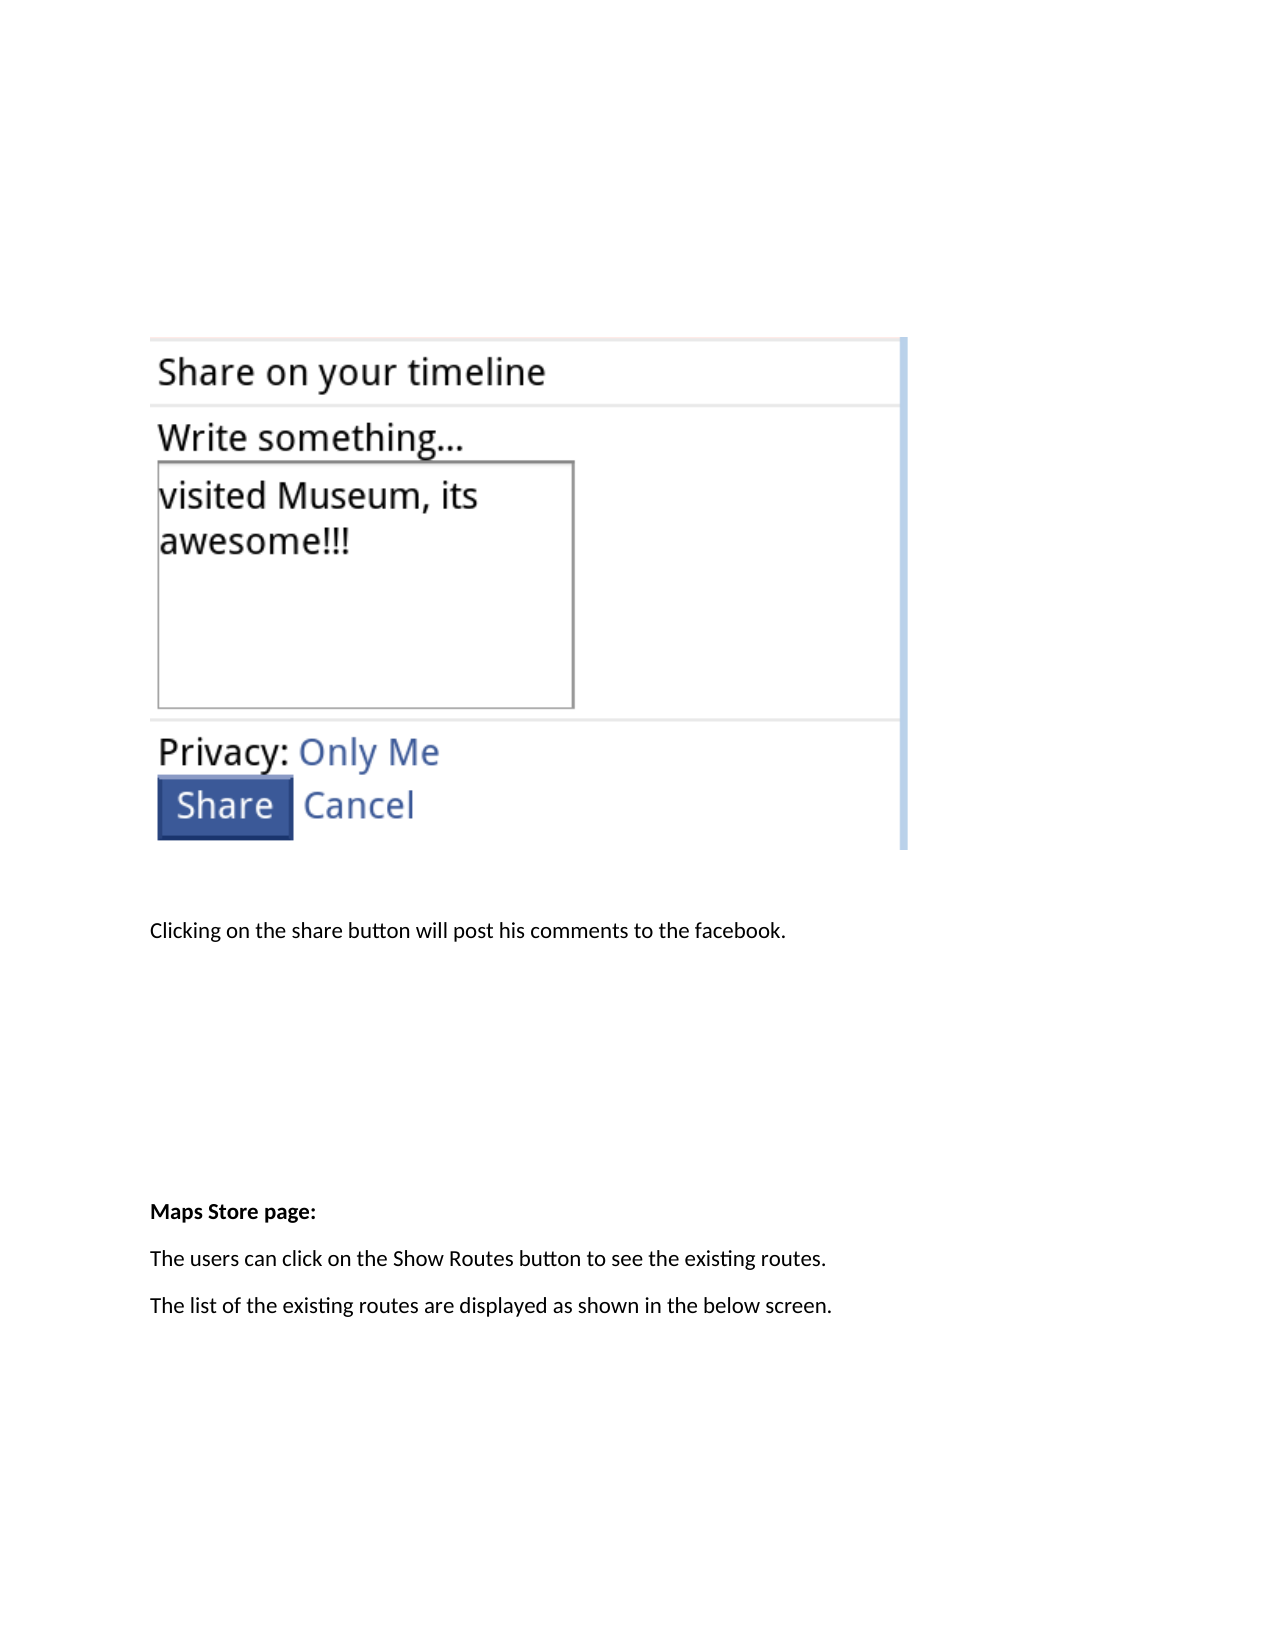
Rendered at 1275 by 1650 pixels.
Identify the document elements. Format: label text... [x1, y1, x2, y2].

text The users can click on the Show Routes button to see the existing routes. [150, 1244, 1125, 1272]
text Maps Store page: [150, 1197, 1125, 1225]
text The list of the existing routes are displayed as shown in the below screen. [150, 1291, 1125, 1319]
text Clicking on the share button will post his comments to the facebook. [150, 916, 1125, 944]
picture [150, 337, 908, 850]
